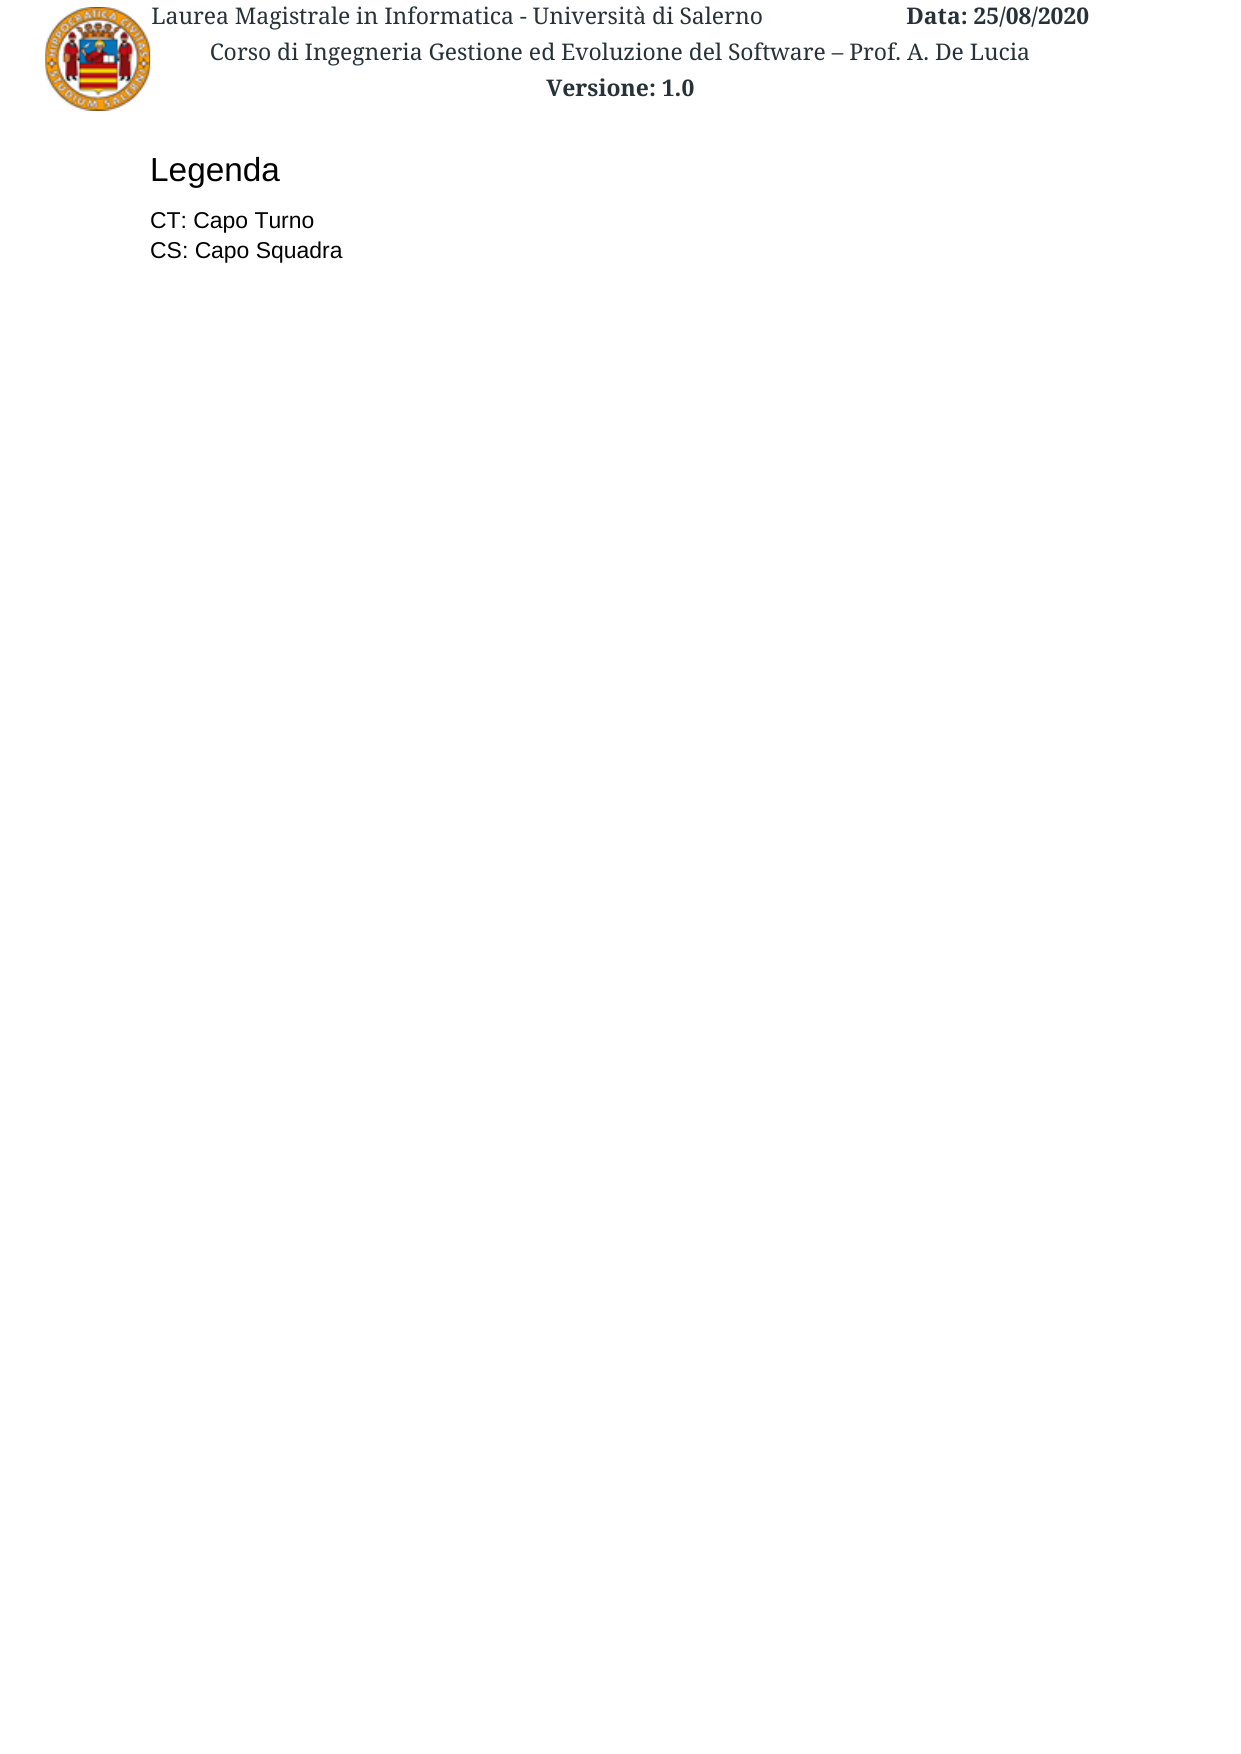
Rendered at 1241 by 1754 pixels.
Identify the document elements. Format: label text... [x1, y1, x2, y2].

picture [45, 7, 150, 111]
text CT: Capo Turno [150, 207, 1090, 233]
text CS: Capo Squadra [150, 237, 1090, 263]
subtitle Legenda [150, 150, 1090, 188]
